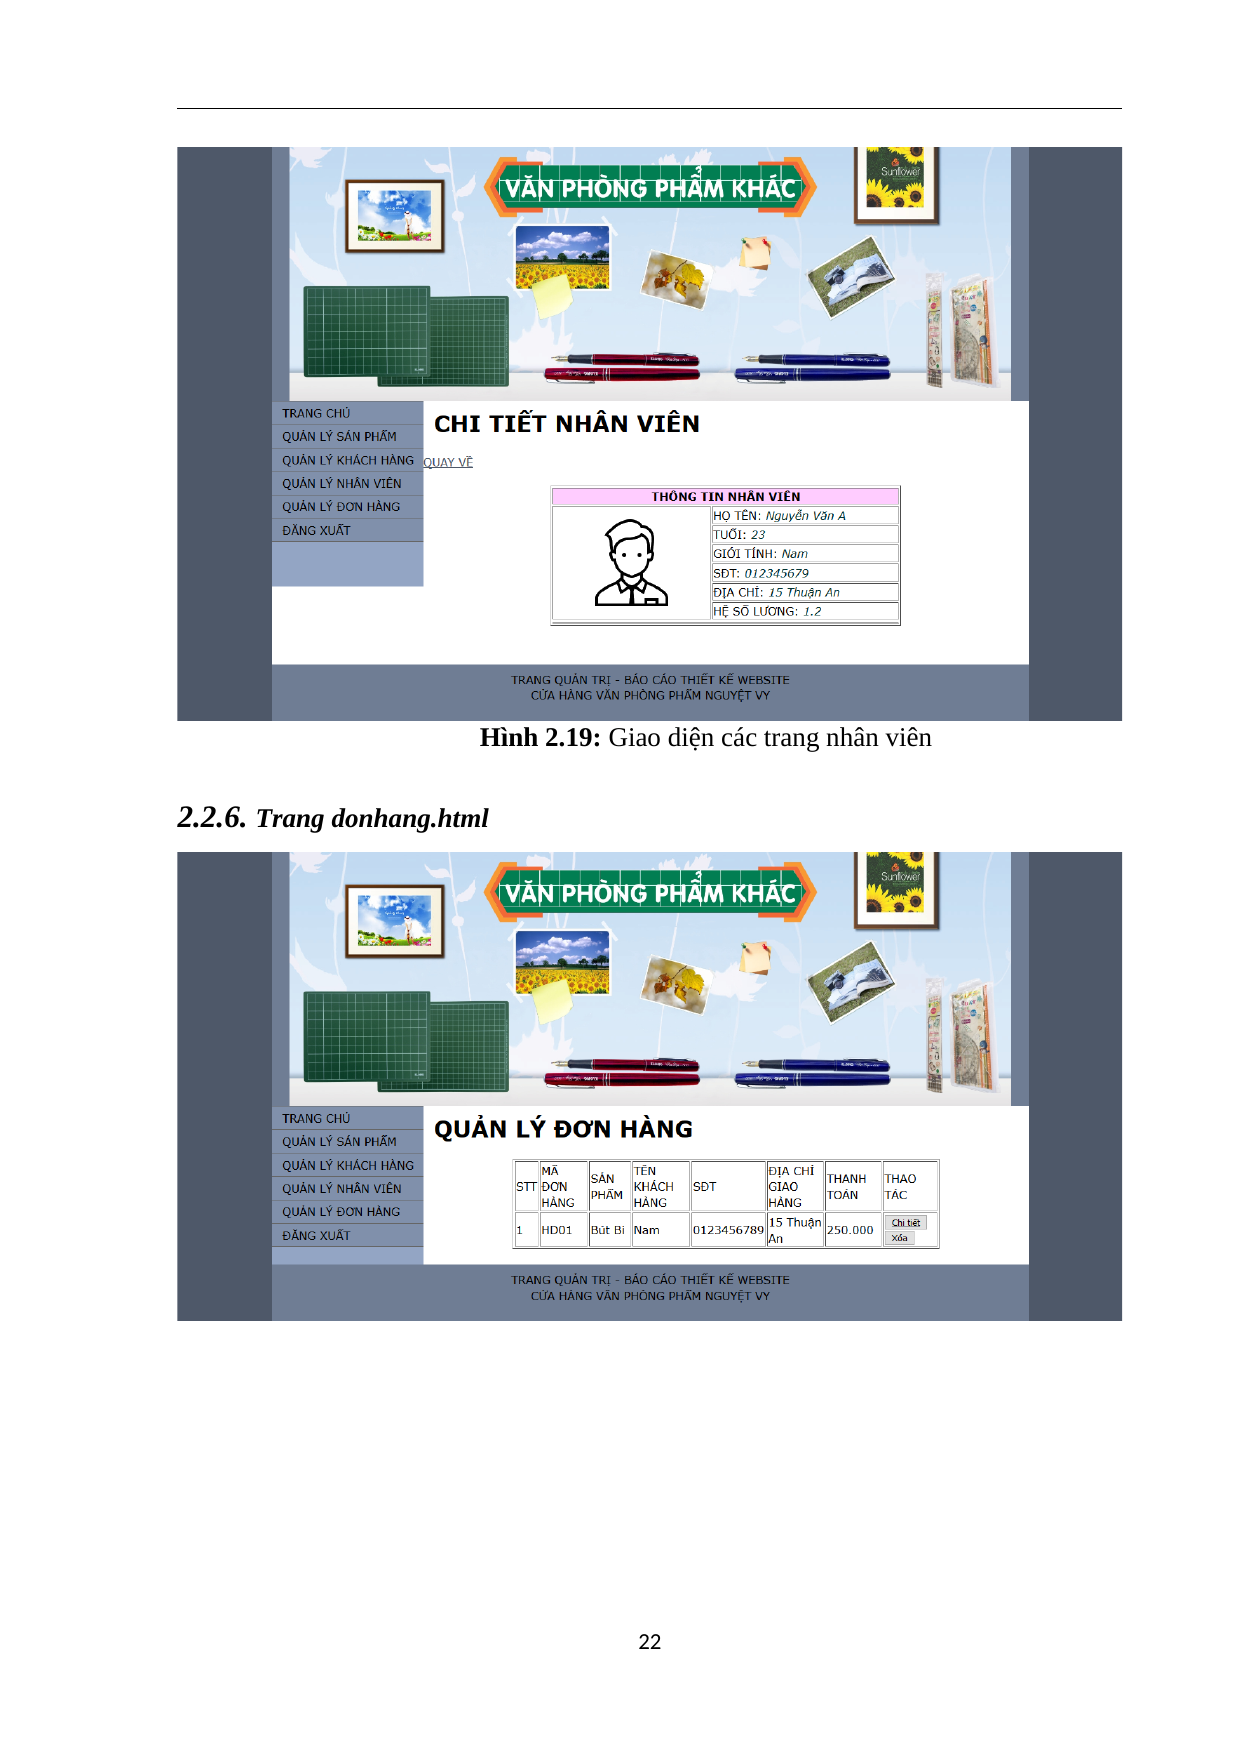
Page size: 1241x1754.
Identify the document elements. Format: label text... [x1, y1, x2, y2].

text Giao diện các trang nhân viên [290, 721, 1122, 752]
picture [177, 852, 1123, 1321]
text Trang donhang.html [177, 798, 1122, 834]
picture [177, 147, 1123, 721]
